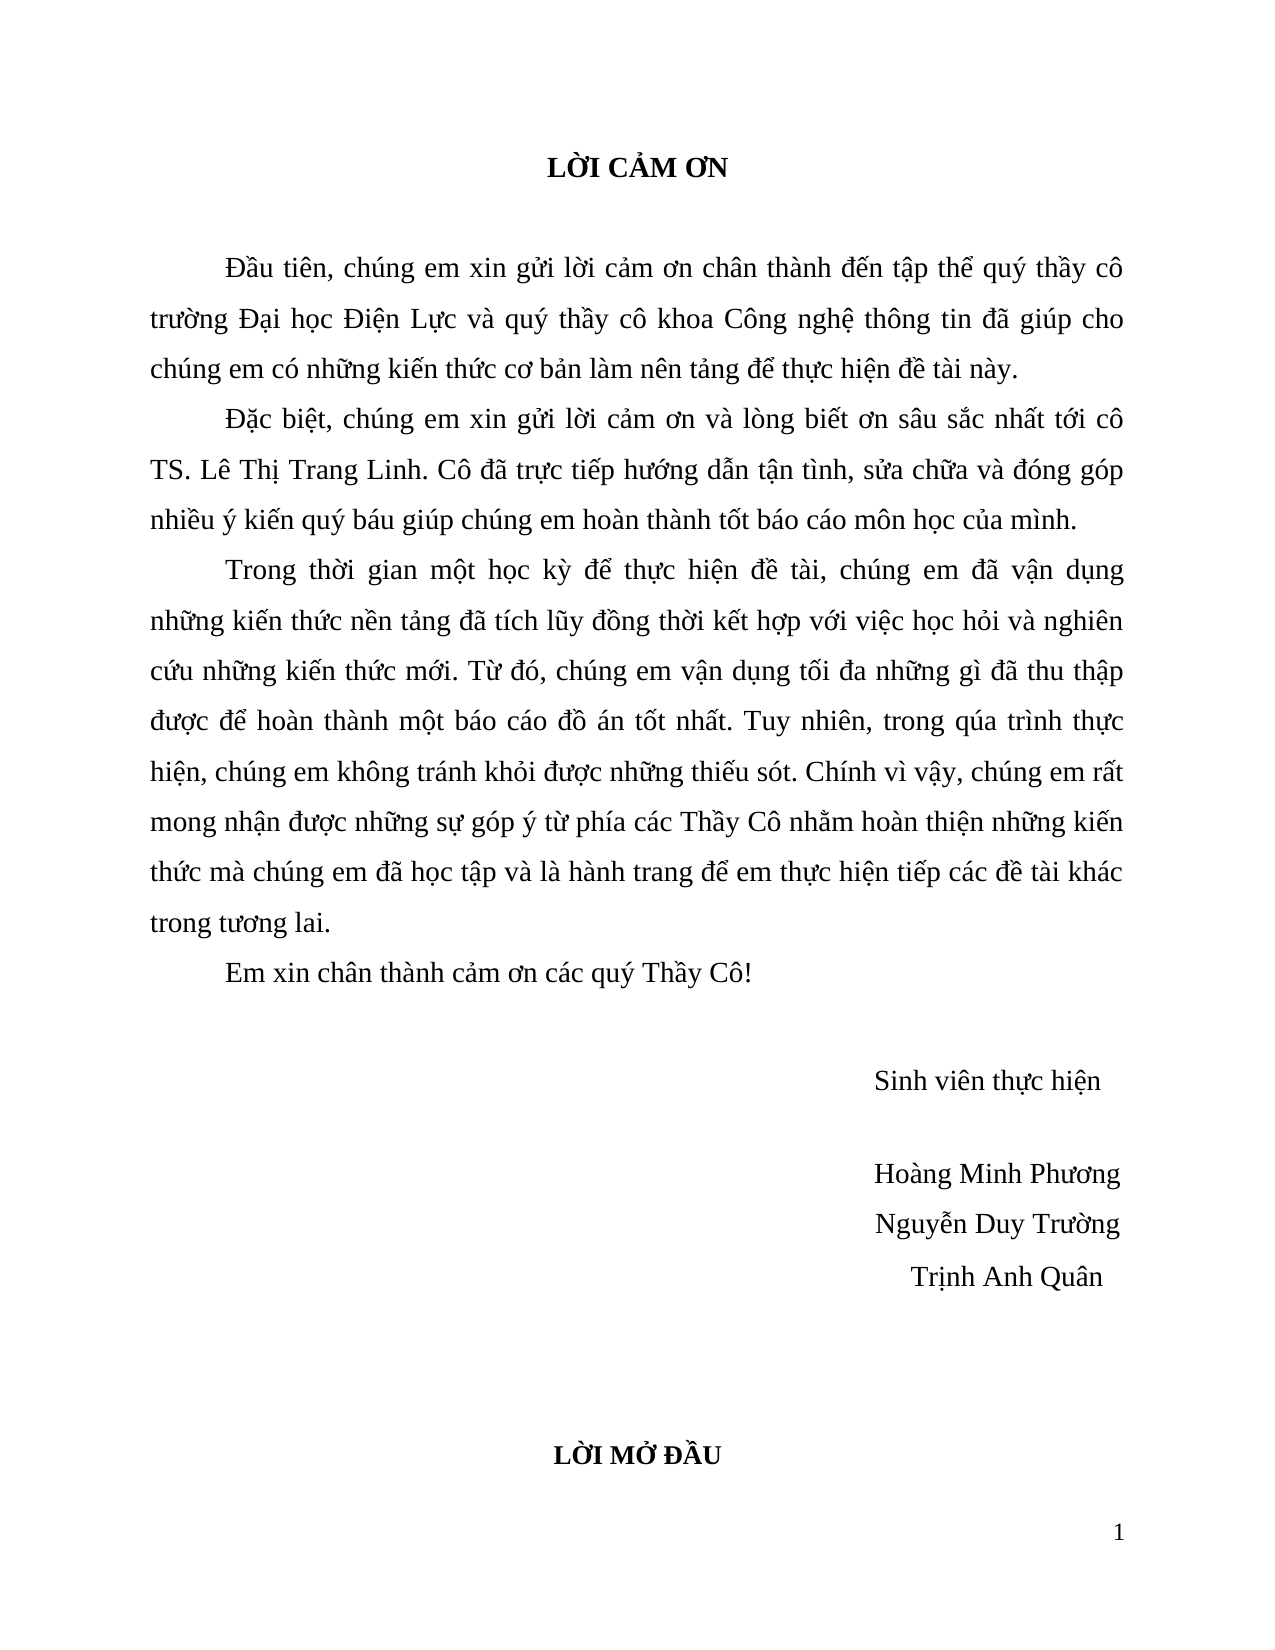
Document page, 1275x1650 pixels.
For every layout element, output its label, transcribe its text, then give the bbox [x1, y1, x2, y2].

text Đầu tiên, chúng em xin gửi lời cảm ơn chân thành đến tập thể quý thầy cô trường Đại học Điện Lực và quý thầy cô khoa Công nghệ thông tin đã giúp cho chúng em có những kiến thức cơ bản làm nên tảng để thực hiện đề tài này. [150, 251, 1125, 385]
text Sinh viên thực hiện [150, 1063, 1125, 1096]
text Em xin chân thành cảm ơn các quý Thầy Cô! [150, 955, 1125, 988]
text Đặc biệt, chúng em xin gửi lời cảm ơn và lòng biết ơn sâu sắc nhất tới cô TS. Lê Thị Trang Linh. Cô đã trực tiếp hướng dẫn tận tình, sửa chữa và đóng góp nhiều ý kiến quý báu giúp chúng em hoàn thành tốt báo cáo môn học của mình. [150, 402, 1125, 536]
text LỜI MỞ ĐẦU [150, 1439, 1125, 1470]
text LỜI CẢM ƠN [150, 150, 1125, 183]
text Hoàng Minh Phương [150, 1156, 1125, 1190]
text Nguyễn Duy Trường [150, 1207, 1125, 1240]
text Trong thời gian một học kỳ để thực hiện đề tài, chúng em đã vận dụng những kiến thức nền tảng đã tích lũy đồng thời kết hợp với việc học hỏi và nghiên cứu những kiến thức mới. Từ đó, chúng em vận dụng tối đa những gì đã thu thập được để hoàn thành một báo cáo đồ án tốt nhất. Tuy nhiên, trong qúa trình thực hiện, chúng em không tránh khỏi được những thiếu sót. Chính vì vậy, chúng em rất mong nhận được những sự góp ý từ phía các Thầy Cô nhằm hoàn thiện những kiến thức mà chúng em đã học tập và là hành trang để em thực hiện tiếp các đề tài khác trong tương lai. [150, 552, 1125, 938]
text Trịnh Anh Quân [150, 1259, 1125, 1293]
